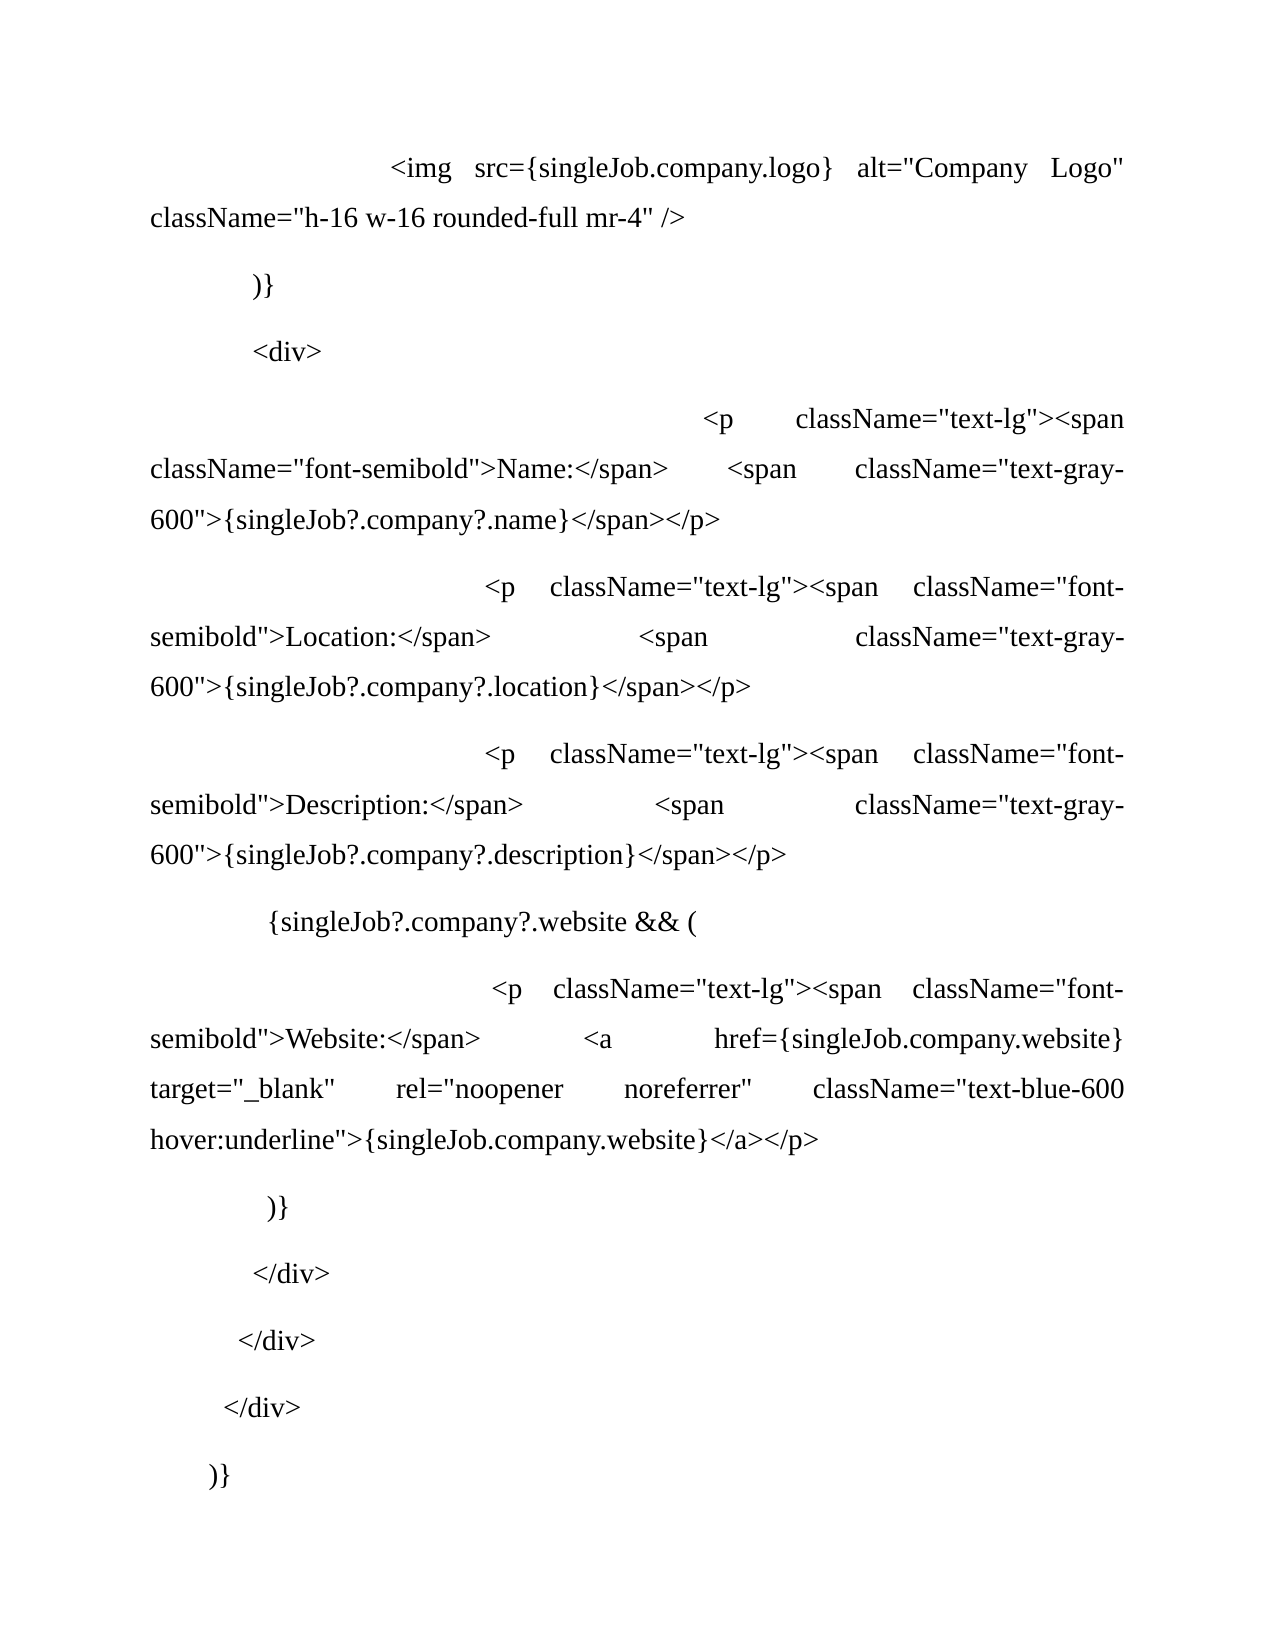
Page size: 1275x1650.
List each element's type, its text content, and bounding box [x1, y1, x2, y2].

text <p className="text-lg"><span className="font-semibold">Location:</span> <span className="text-gray-600">{singleJob?.company?.location}</span></p> [150, 569, 1125, 703]
text )} [150, 267, 1125, 301]
text <p className="text-lg"><span className="font-semibold">Description:</span> <span className="text-gray-600">{singleJob?.company?.description}</span></p> [150, 736, 1125, 871]
text </div> [150, 1323, 1125, 1356]
text </div> [150, 1256, 1125, 1289]
text <div> [150, 334, 1125, 368]
text <p className="text-lg"><span className="font-semibold">Name:</span> <span className="text-gray-600">{singleJob?.company?.name}</span></p> [150, 401, 1125, 535]
text <img src={singleJob.company.logo} alt="Company Logo" className="h-16 w-16 rounded-full mr-4" /> [150, 150, 1125, 234]
text <p className="text-lg"><span className="font-semibold">Website:</span> <a href={singleJob.company.website} target="_blank" rel="noopener noreferrer" className="text-blue-600 hover:underline">{singleJob.company.website}</a></p> [150, 971, 1125, 1156]
text </div> [150, 1390, 1125, 1423]
text )} [150, 1457, 1125, 1490]
text {singleJob?.company?.website && ( [150, 904, 1125, 938]
text )} [150, 1189, 1125, 1222]
